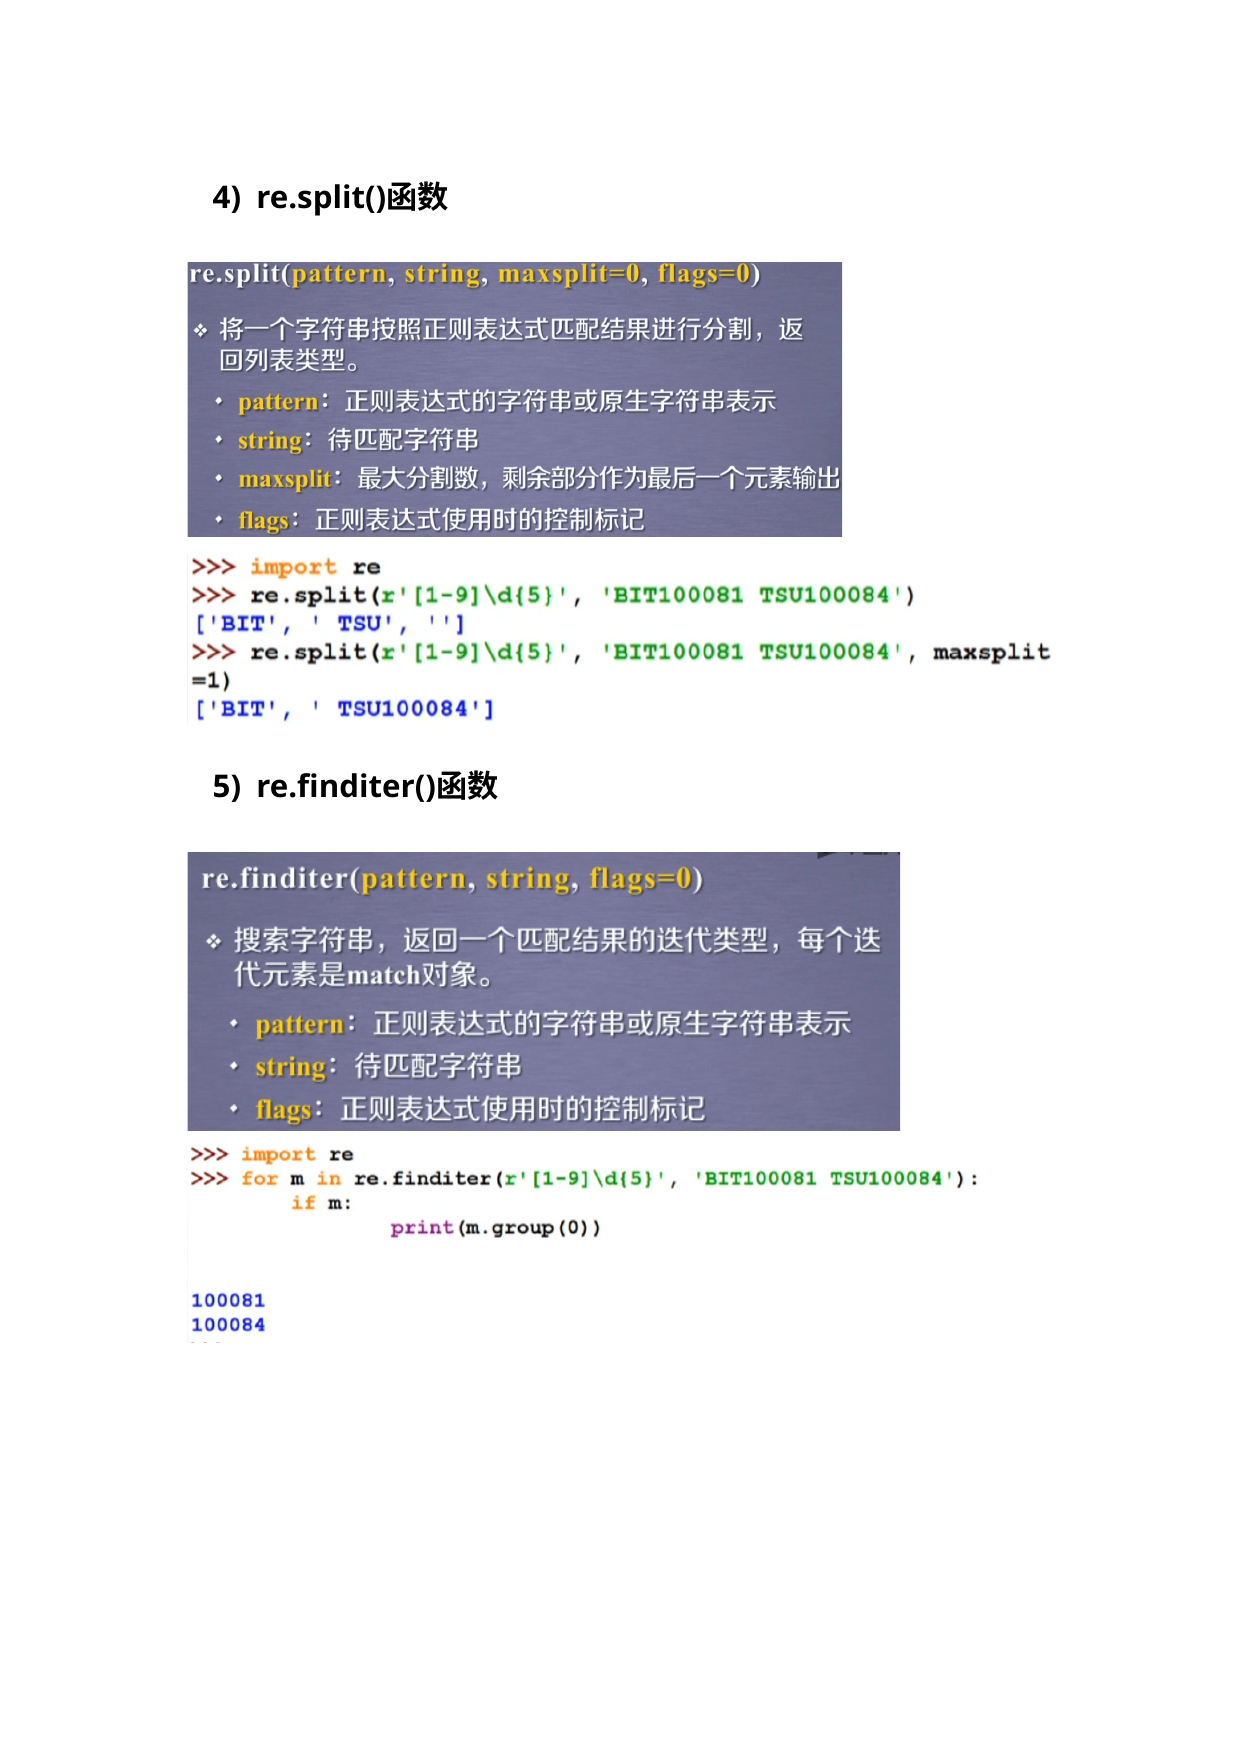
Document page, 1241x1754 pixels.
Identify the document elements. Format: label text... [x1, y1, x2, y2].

picture [187, 852, 901, 1131]
picture [187, 1144, 980, 1343]
subtitle re.finditer()函数 [212, 752, 1028, 817]
picture [187, 262, 843, 537]
subtitle re.split()函数 [212, 162, 1028, 227]
picture [187, 554, 1053, 725]
